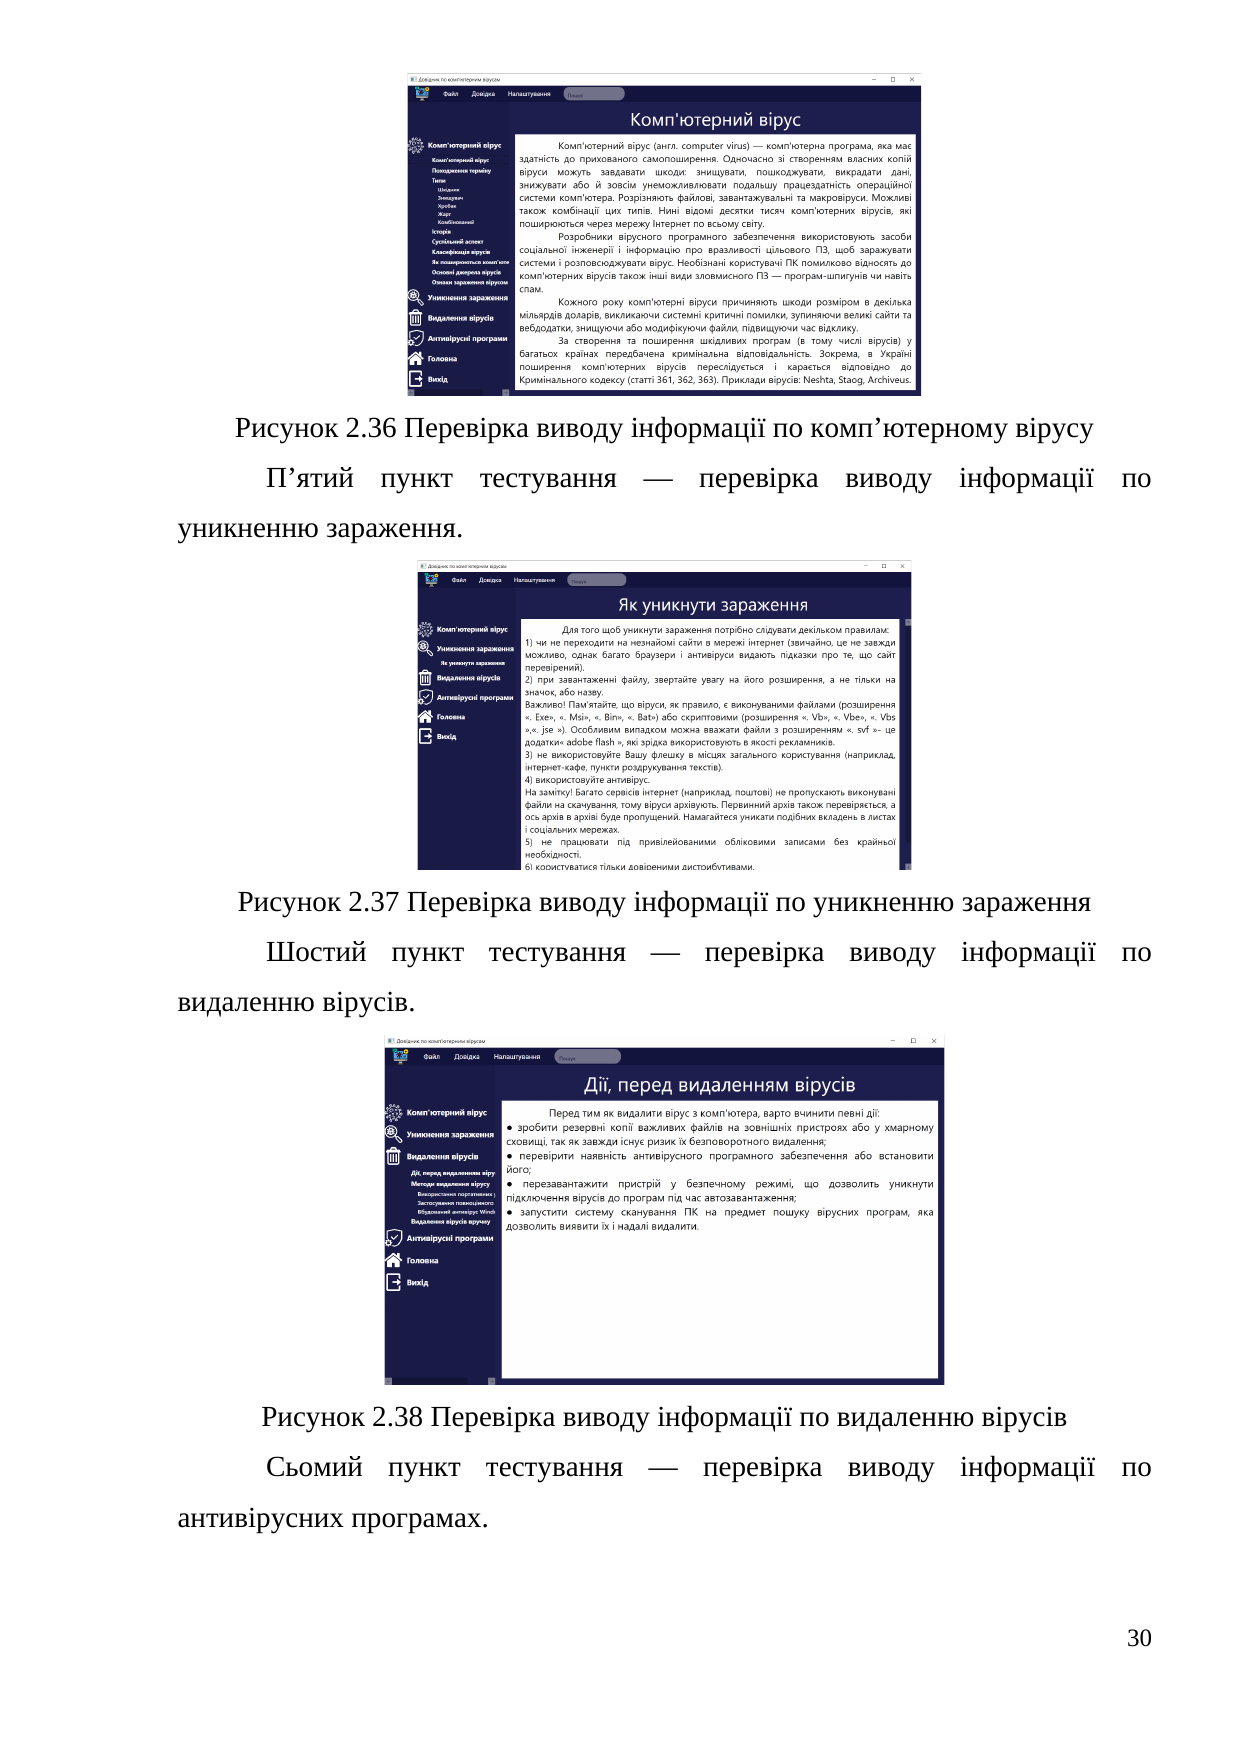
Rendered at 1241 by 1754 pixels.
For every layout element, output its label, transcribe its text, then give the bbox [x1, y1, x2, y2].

picture [417, 560, 912, 870]
text Рисунок 2.36 Перевірка виводу інформації по комп’ютерному вірусу [177, 410, 1152, 443]
picture [407, 73, 922, 396]
text Рисунок 2.37 Перевірка виводу інформації по уникненню зараження [177, 884, 1152, 917]
text Сьомий пункт тестування — перевірка виводу інформації по антивірусних програмах. [177, 1449, 1152, 1533]
text Рисунок 2.38 Перевірка виводу інформації по видаленню вірусів [177, 1399, 1152, 1433]
picture [384, 1035, 945, 1385]
text П’ятий пункт тестування — перевірка виводу інформації по уникненню зараження. [177, 460, 1152, 544]
text Шостий пункт тестування — перевірка виводу інформації по видаленню вірусів. [177, 934, 1152, 1018]
